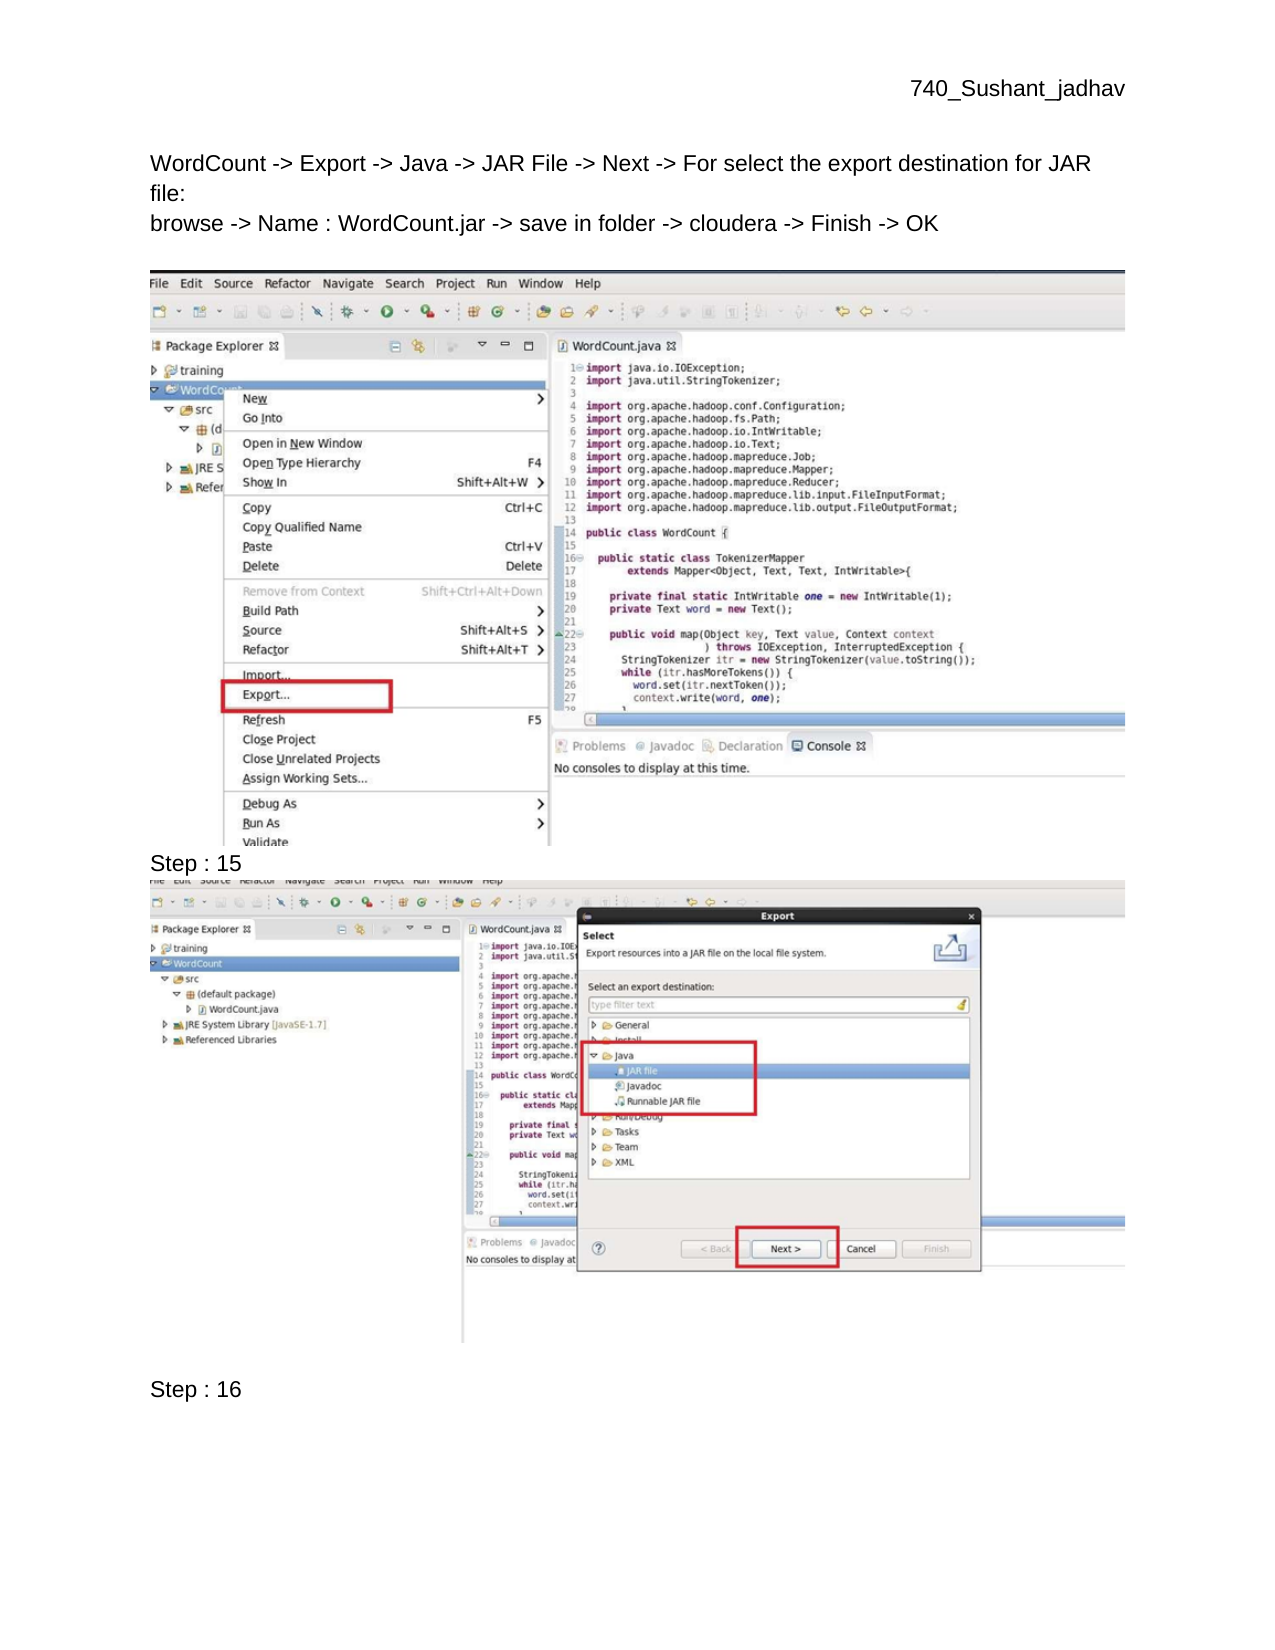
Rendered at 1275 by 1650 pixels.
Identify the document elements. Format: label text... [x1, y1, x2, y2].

text Step : 16 [150, 1376, 1125, 1403]
picture [150, 880, 1125, 1343]
picture [150, 270, 1125, 846]
text browse -> Name : WordCount.jar -> save in folder -> cloudera -> Finish -> OK [150, 210, 1125, 237]
text WordCount -> Export -> Java -> JAR File -> Next -> For select the export destination for JAR file: [150, 150, 1125, 207]
text Step : 15 [150, 850, 1125, 876]
